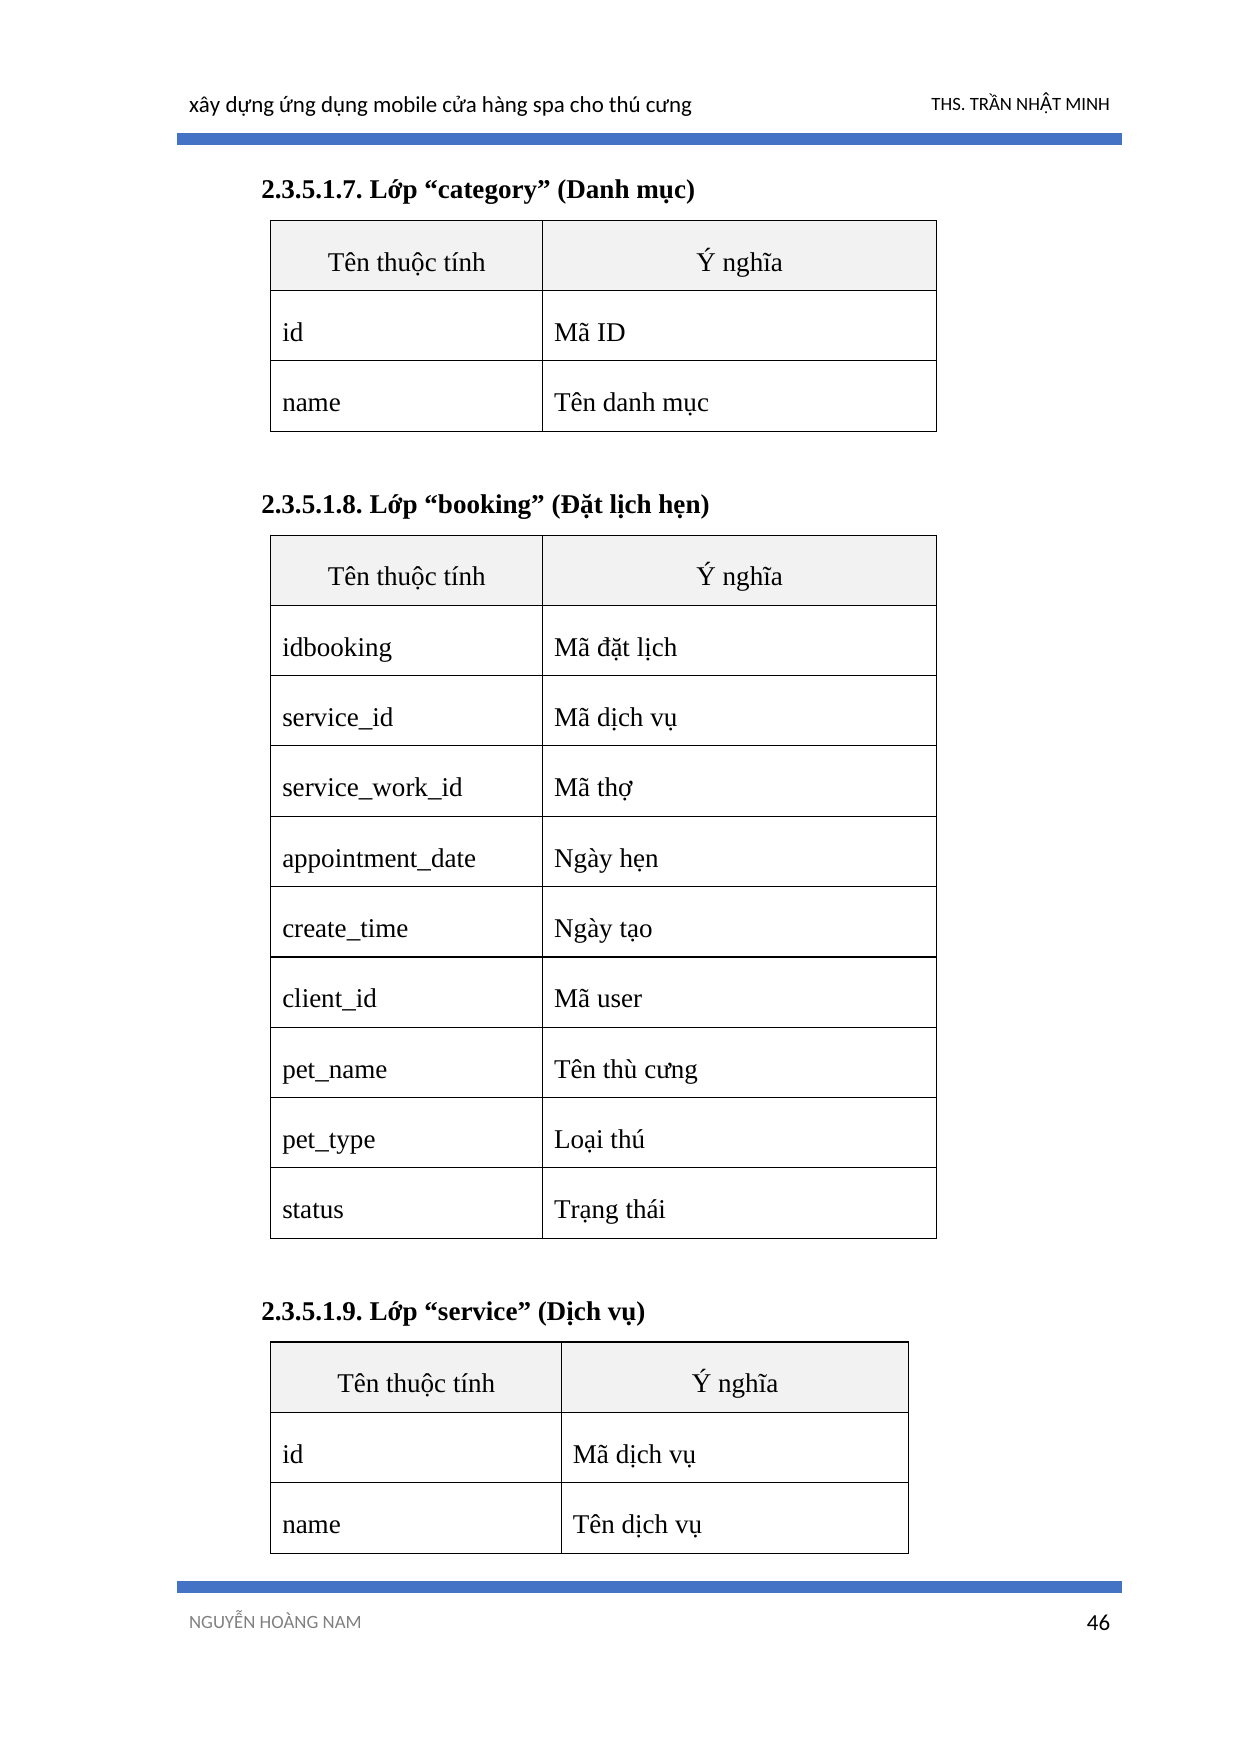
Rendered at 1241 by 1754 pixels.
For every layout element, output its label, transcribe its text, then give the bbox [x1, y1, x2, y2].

table_cell client_id [271, 958, 542, 1027]
subtitle 2.3.5.1.7. Lớp “category” (Danh mục) [261, 173, 1122, 204]
table_header Tên thuộc tính [271, 221, 542, 290]
subtitle 2.3.5.1.9. Lớp “service” (Dịch vụ) [261, 1295, 1122, 1326]
table_cell pet_name [271, 1028, 542, 1097]
table_cell Loại thú [543, 1098, 936, 1167]
table_cell pet_type [271, 1098, 542, 1167]
table_header Tên thuộc tính [271, 536, 542, 605]
table_cell Ngày hẹn [543, 817, 936, 886]
table_cell Tên thù cưng [543, 1028, 936, 1097]
table_header Ý nghĩa [562, 1343, 908, 1412]
table_cell name [271, 361, 542, 431]
table_cell Mã đặt lịch [543, 606, 936, 675]
table_cell Mã dịch vụ [562, 1413, 908, 1482]
table_cell status [271, 1168, 542, 1238]
table_cell Mã user [543, 958, 936, 1027]
table_cell idbooking [271, 606, 542, 675]
table_header Tên thuộc tính [271, 1343, 561, 1412]
table_cell service_id [271, 676, 542, 745]
table_cell appointment_date [271, 817, 542, 886]
table_cell Tên dịch vụ [562, 1483, 908, 1552]
table_cell Mã thợ [543, 746, 936, 816]
table_cell create_time [271, 887, 542, 956]
table_cell Tên danh mục [543, 361, 936, 431]
table_cell service_work_id [271, 746, 542, 816]
table_cell id [271, 1413, 561, 1482]
table_header Ý nghĩa [543, 536, 936, 605]
table_cell id [271, 291, 542, 360]
subtitle 2.3.5.1.8. Lớp “booking” (Đặt lịch hẹn) [261, 488, 1122, 519]
table_cell Trạng thái [543, 1168, 936, 1238]
table_cell Mã ID [543, 291, 936, 360]
table_cell name [271, 1483, 561, 1552]
table_header Ý nghĩa [543, 221, 936, 290]
table_cell Mã dịch vụ [543, 676, 936, 745]
table_cell Ngày tạo [543, 887, 936, 956]
